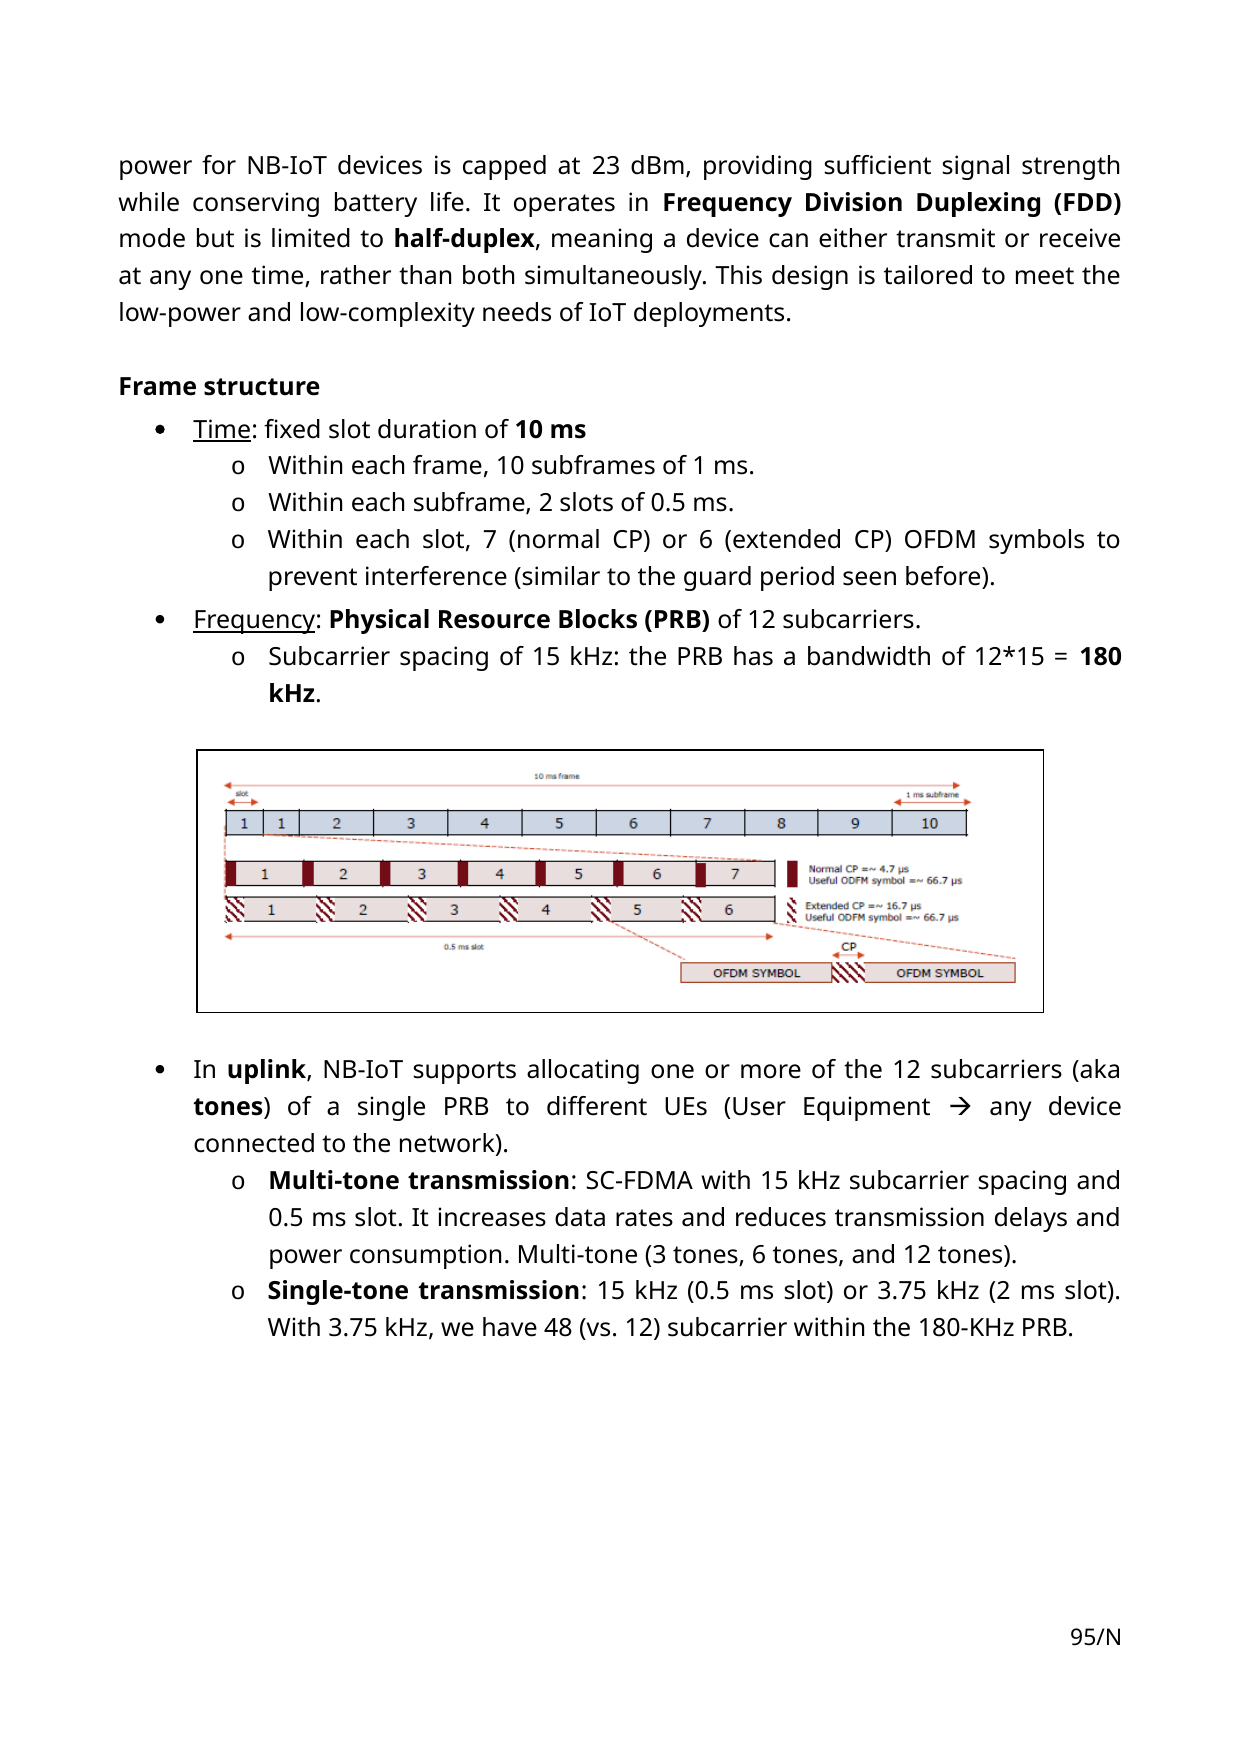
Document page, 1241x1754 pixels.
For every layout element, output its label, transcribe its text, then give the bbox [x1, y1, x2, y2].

list Within each subframe, 2 slots of 0.5 ms. [231, 485, 1122, 519]
picture [198, 751, 1043, 1012]
text Frame structure [118, 368, 1122, 402]
list Single-tone transmission: 15 kHz (0.5 ms slot) or 3.75 kHz (2 ms slot). With 3.75 kHz, we have 48 (vs. 12) subcarrier within the 180-KHz PRB. [230, 1273, 1122, 1344]
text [118, 148, 1122, 329]
list Subcarrier spacing of 15 kHz: the PRB has a bandwidth of 12*15 = 180 kHz. [231, 639, 1122, 710]
list Time: fixed slot duration of 10 ms [156, 411, 1122, 445]
list Frequency: Physical Resource Blocks (PRB) of 12 subcarriers. [156, 602, 1122, 636]
list In uplink, NB-IoT supports allocating one or more of the 12 subcarriers (aka tones) of a single PRB to different UEs (User Equipment any device connected to the network). [156, 1052, 1122, 1160]
list Within each frame, 10 subframes of 1 ms. [231, 448, 1122, 482]
list Within each slot, 7 (normal CP) or 6 (extended CP) OFDM symbols to prevent interference (similar to the guard period seen before). [230, 522, 1122, 593]
list Multi-tone transmission: SC-FDMA with 15 kHz subcarrier spacing and 0.5 ms slot. It increases data rates and reduces transmission delays and power consumption. Multi-tone (3 tones, 6 tones, and 12 tones). [231, 1162, 1122, 1270]
